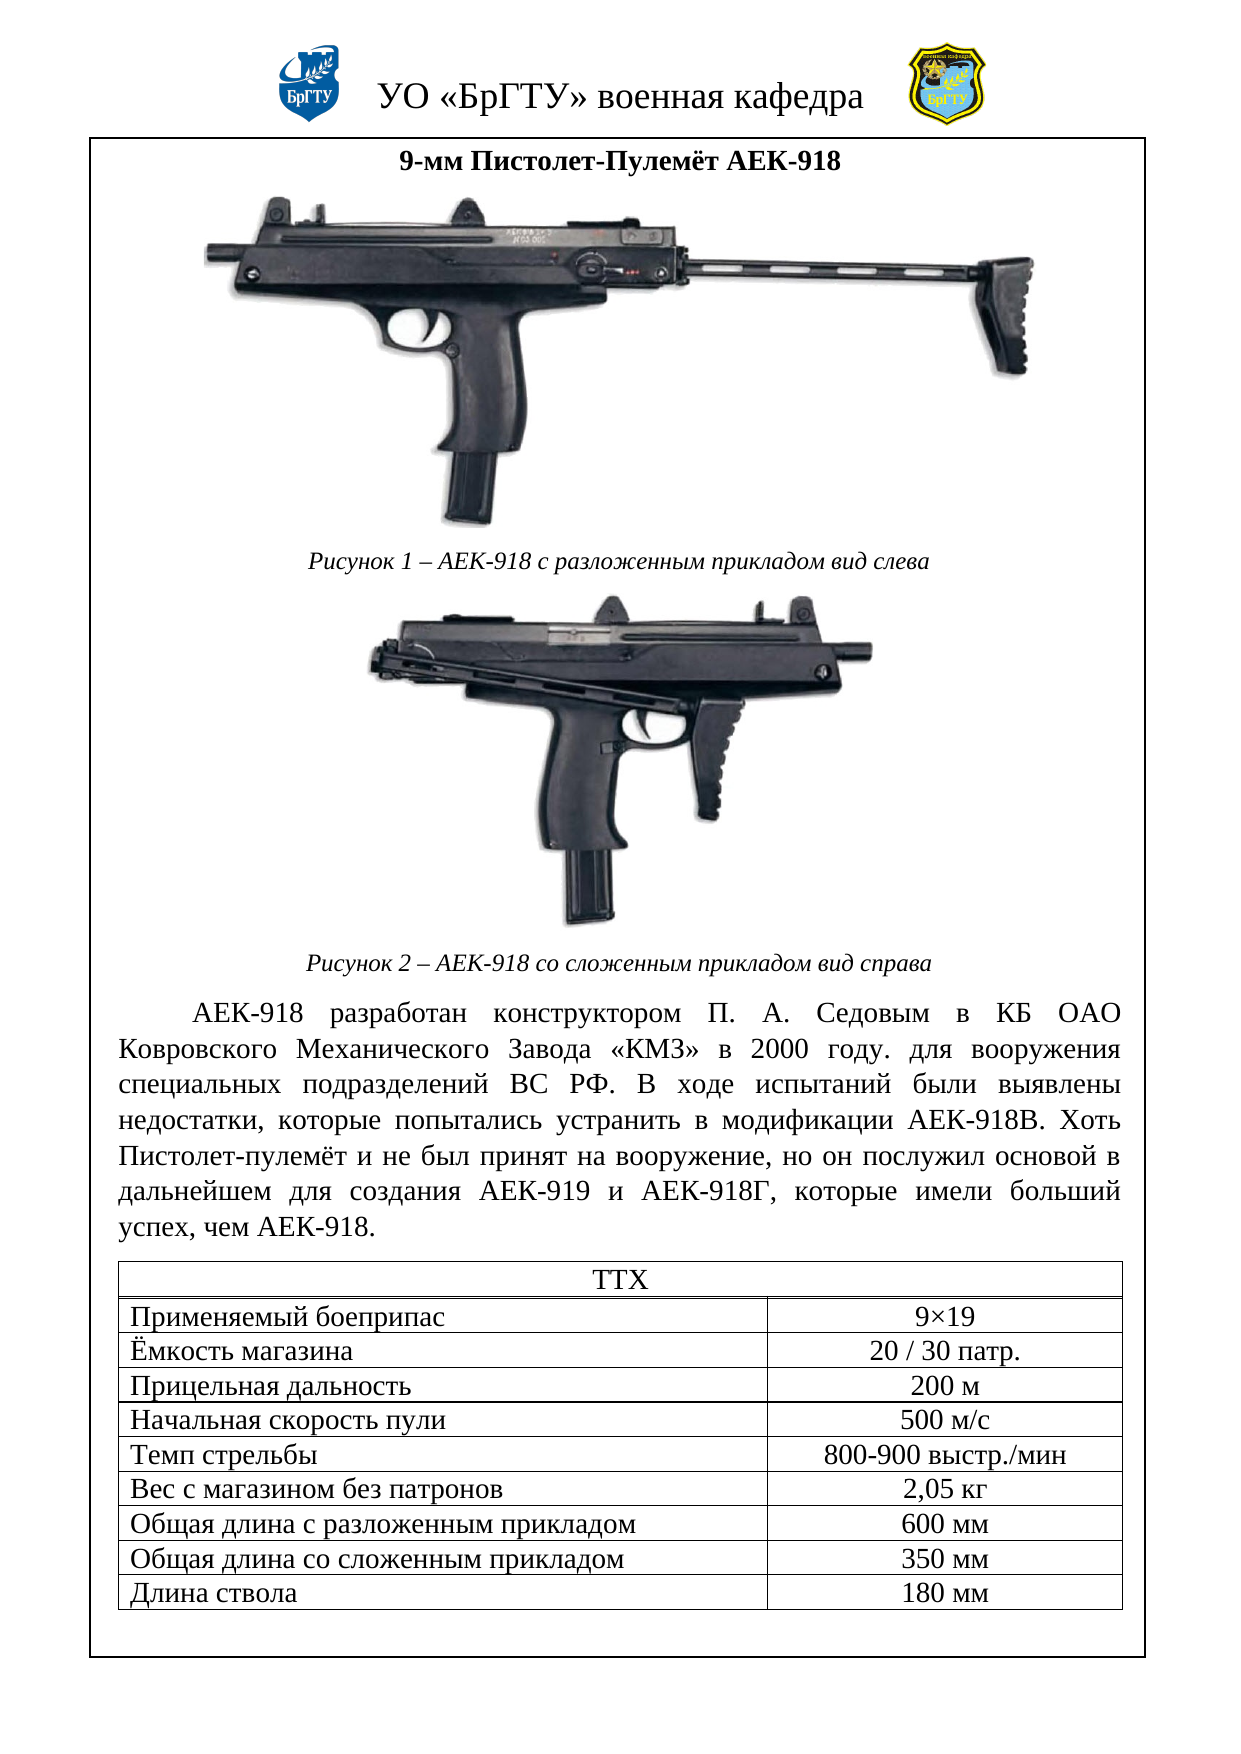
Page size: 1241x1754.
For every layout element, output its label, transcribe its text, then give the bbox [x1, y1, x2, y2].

picture [203, 195, 1037, 528]
table_cell 800-900 выстр./мин [768, 1437, 1122, 1471]
table_cell 20 / 30 патр. [768, 1333, 1122, 1367]
table_cell Общая длина с разложенным прикладом [119, 1506, 767, 1540]
table_cell 600 мм [768, 1506, 1122, 1540]
text 9-мм Пистолет-Пулемёт АЕК-918 [118, 143, 1122, 177]
table_cell Вес с магазином без патронов [119, 1472, 767, 1505]
table_cell Ёмкость магазина [119, 1333, 767, 1367]
table_cell 200 м [768, 1368, 1122, 1401]
table_cell Начальная скорость пули [119, 1403, 767, 1436]
picture [366, 593, 874, 931]
table_cell Прицельная дальность [119, 1368, 767, 1401]
table_cell Темп стрельбы [119, 1437, 767, 1471]
table_cell 9×19 [768, 1299, 1122, 1332]
table_cell 500 м/с [768, 1403, 1122, 1436]
text АЕК-918 разработан конструктором П. А. Седовым в КБ ОАО Ковровского Механического Завода «КМЗ» в 2000 году. для вооружения специальных подразделений ВС РФ. В ходе испытаний были выявлены недостатки, которые попытались устранить в модификации АЕК-918В. Хоть Пистолет-пулемёт и не был принят на вооружение, но он послужил основой в дальнейшем для создания АЕК-919 и АЕК-918Г, которые имели больший успех, чем АЕК-918. [118, 996, 1122, 1242]
table_cell Длина ствола [119, 1575, 767, 1609]
table_cell Общая длина со сложенным прикладом [119, 1541, 767, 1574]
picture [907, 42, 987, 126]
table_cell 350 мм [768, 1541, 1122, 1574]
table_cell 2,05 кг [768, 1472, 1122, 1505]
table_header ТТХ [119, 1262, 1122, 1296]
table_cell 180 мм [768, 1575, 1122, 1609]
table_cell Применяемый боеприпас [119, 1299, 767, 1332]
text Рисунок 1 – АЕК-918 с разложенным прикладом вид слева [118, 546, 1122, 575]
text Рисунок 2 – АЕК-918 со сложенным прикладом вид справа [118, 948, 1122, 977]
picture [270, 44, 348, 123]
